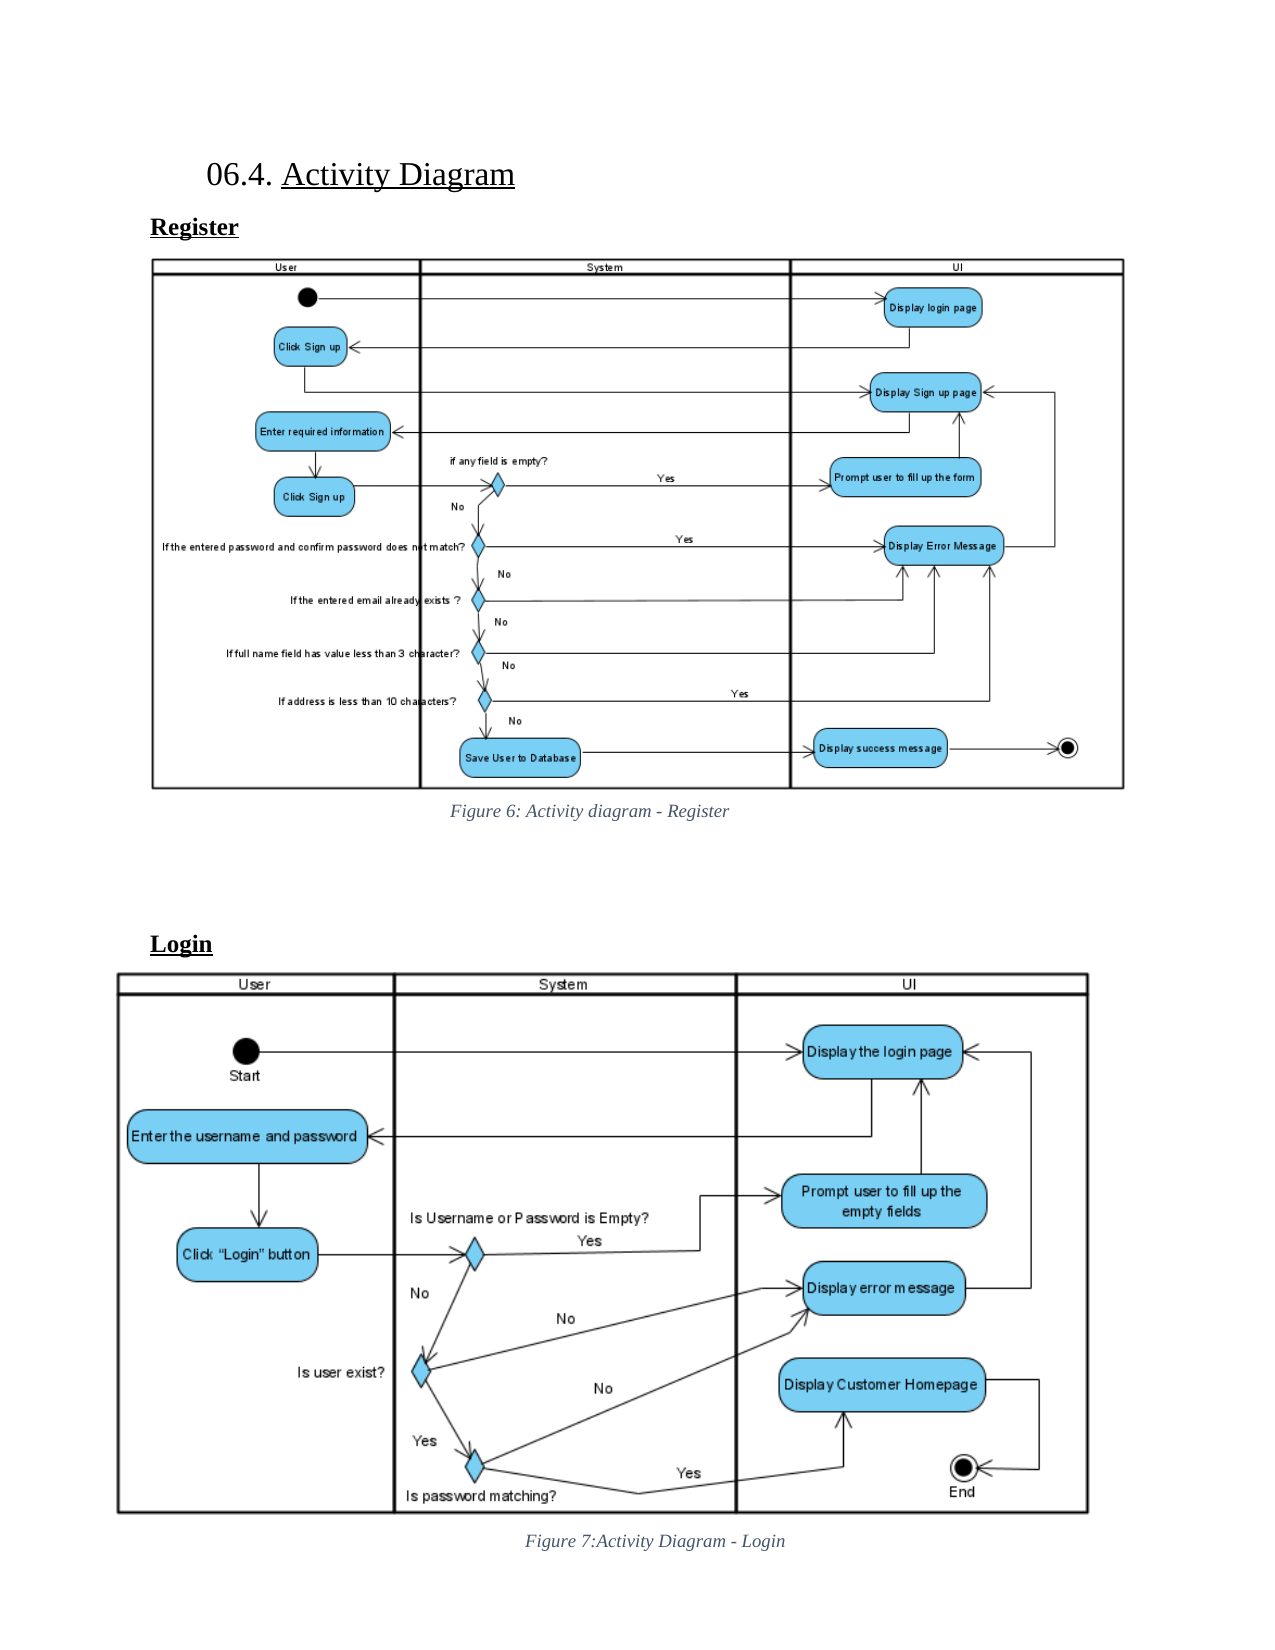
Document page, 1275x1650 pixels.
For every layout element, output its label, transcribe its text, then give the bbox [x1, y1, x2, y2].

subtitle Activity Diagram [206, 154, 1125, 192]
text Register [150, 212, 1125, 240]
text Login [150, 929, 1125, 958]
